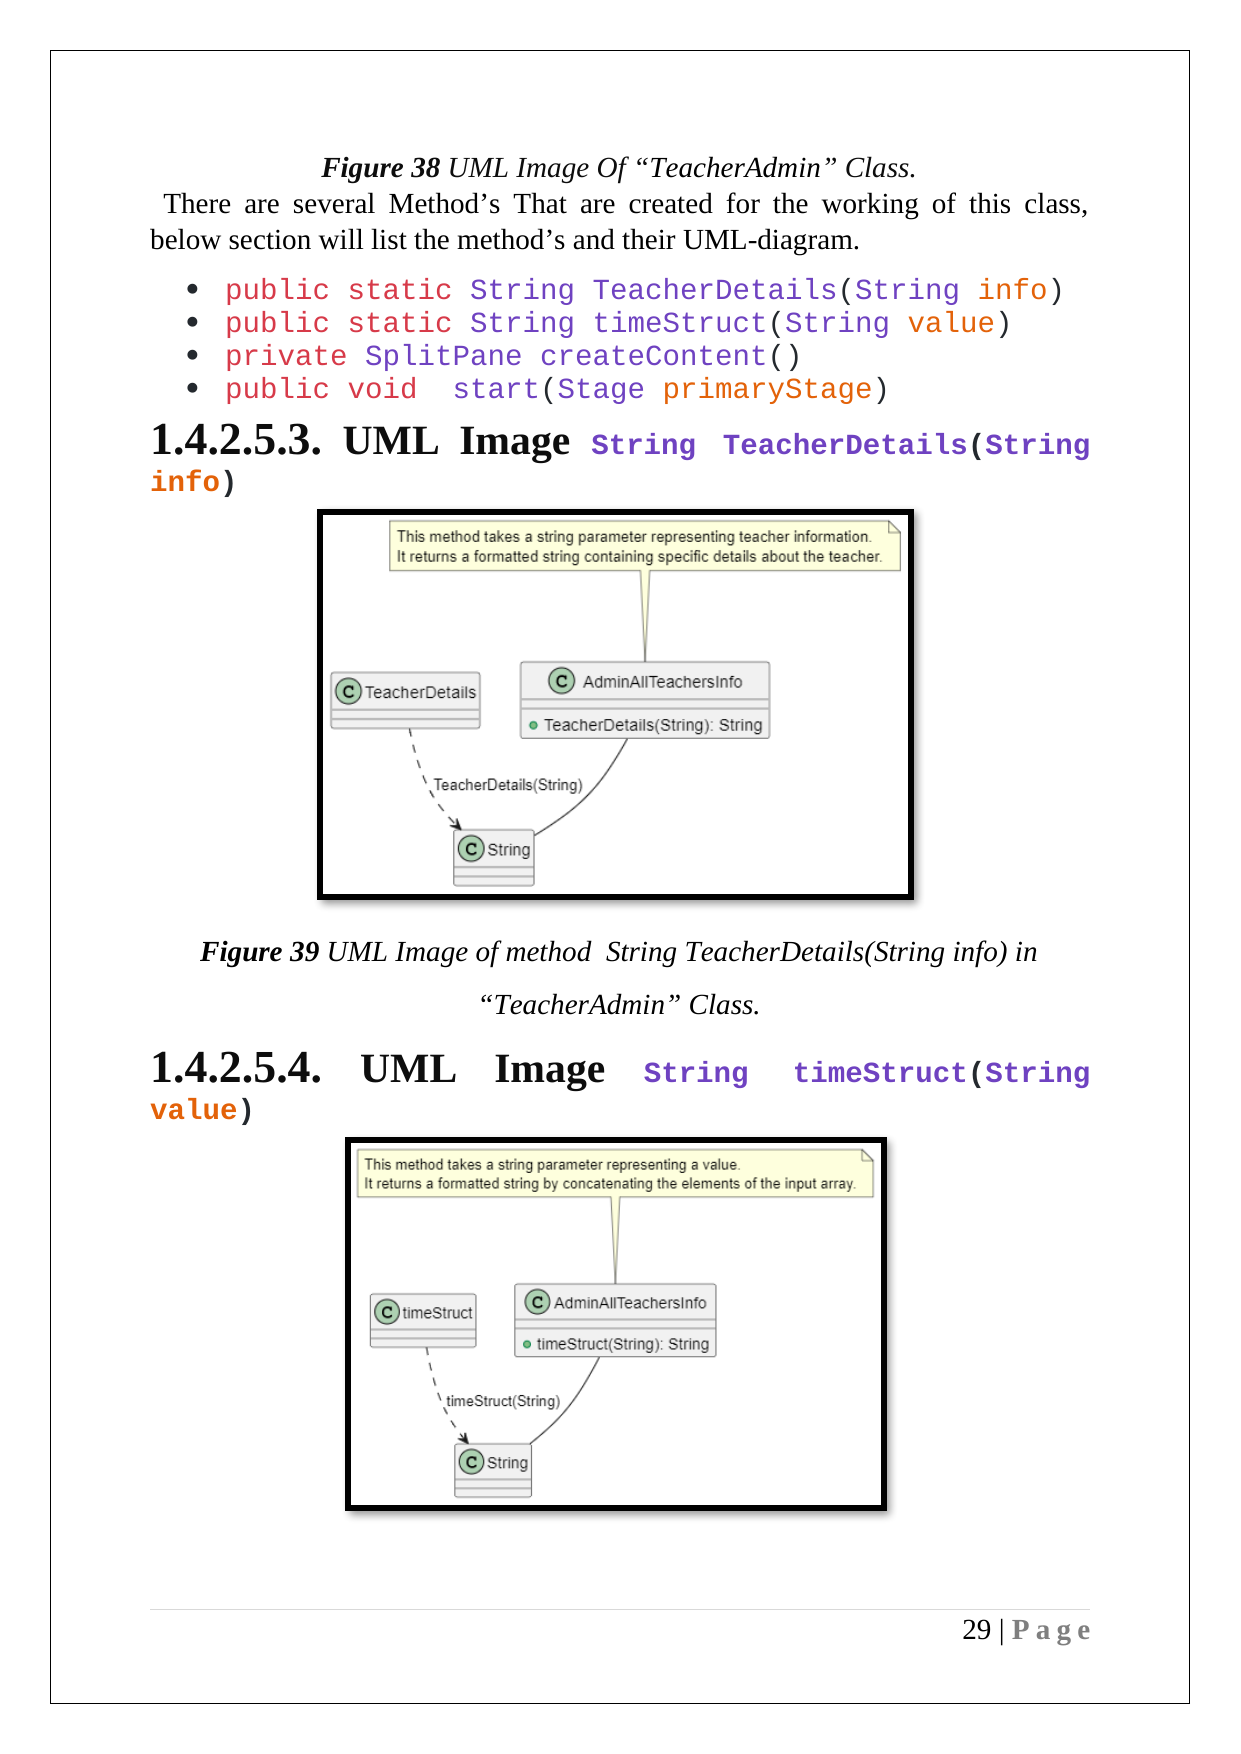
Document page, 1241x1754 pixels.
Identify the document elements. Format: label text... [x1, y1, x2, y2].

subtitle Figure 38 UML Image Of “TeacherAdmin” Class. [150, 150, 1090, 183]
text There are several Method’s That are created for the working of this class, below section will list the method’s and their UML-diagram. [150, 186, 1090, 256]
picture [323, 515, 908, 894]
list private SplitPane createContent() [187, 341, 1090, 374]
list public static String timeStruct(String value) [187, 308, 1090, 341]
list public static String TeacherDetails(String info) [187, 275, 1090, 308]
text Figure 39 UML Image of method String TeacherDetails(String info) in [150, 934, 1090, 968]
text “TeacherAdmin” Class. [150, 987, 1090, 1021]
picture [351, 1143, 881, 1505]
subtitle 1.4.2.5.3. UML Image String TeacherDetails(String info) [150, 411, 1090, 500]
list public void start(Stage primaryStage) [187, 374, 1090, 407]
subtitle 1.4.2.5.4. UML Image String timeStruct(String value) [150, 1040, 1090, 1128]
